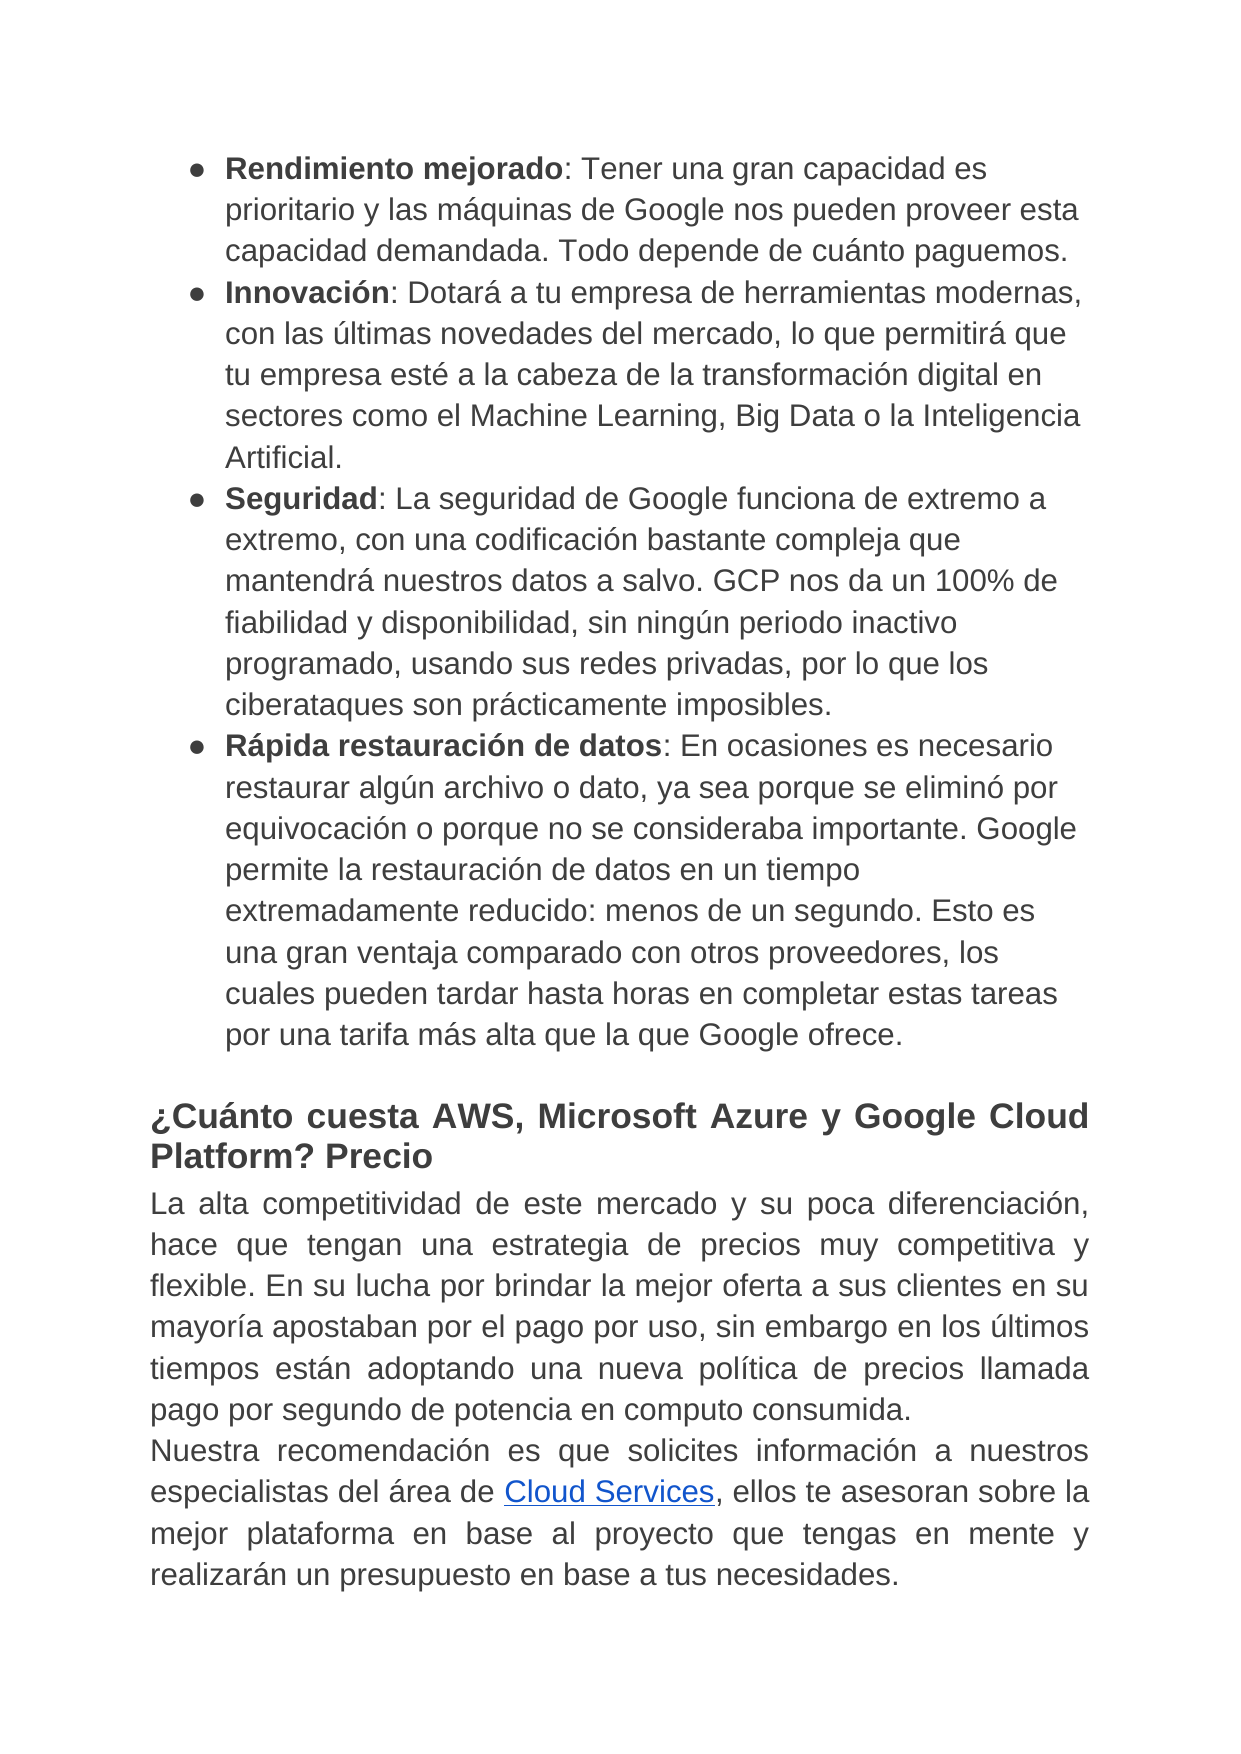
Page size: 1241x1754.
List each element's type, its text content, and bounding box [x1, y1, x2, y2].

list Rendimiento mejorado: Tener una gran capacidad es prioritario y las máquinas de Google nos pueden proveer esta capacidad demandada. Todo depende de cuánto paguemos. [187, 150, 1090, 268]
text La alta competitividad de este mercado y su poca diferenciación, hace que tengan una estrategia de precios muy competitiva y flexible. En su lucha por brindar la mejor oferta a sus clientes en su mayoría apostaban por el pago por uso, sin embargo en los últimos tiempos están adoptando una nueva política de precios llamada pago por segundo de potencia en computo consumida. [150, 1185, 1090, 1427]
list Innovación: Dotará a tu empresa de herramientas modernas, con las últimas novedades del mercado, lo que permitirá que tu empresa esté a la cabeza de la transformación digital en sectores como el Machine Learning, Big Data o la Inteligencia Artificial. [187, 274, 1090, 475]
subtitle ¿Cuánto cuesta AWS, Microsoft Azure y Google Cloud Platform? Precio [150, 1095, 1090, 1176]
list Rápida restauración de datos: En ocasiones es necesario restaurar algún archivo o dato, ya sea porque se eliminó por equivocación o porque no se consideraba importante. Google permite la restauración de datos en un tiempo extremadamente reducido: menos de un segundo. Esto es una gran ventaja comparado con otros proveedores, los cuales pueden tardar hasta horas en completar estas tareas por una tarifa más alta que la que Google ofrece. [187, 727, 1090, 1052]
list Seguridad: La seguridad de Google funciona de extremo a extremo, con una codificación bastante compleja que mantendrá nuestros datos a salvo. GCP nos da un 100% de fiabilidad y disponibilidad, sin ningún periodo inactivo programado, usando sus redes privadas, por lo que los ciberataques son prácticamente imposibles. [187, 480, 1090, 722]
text Nuestra recomendación es que solicites información a nuestros especialistas del área de Cloud Services, ellos te asesoran sobre la mejor plataforma en base al proyecto que tengas en mente y realizarán un presupuesto en base a tus necesidades. [150, 1432, 1090, 1592]
